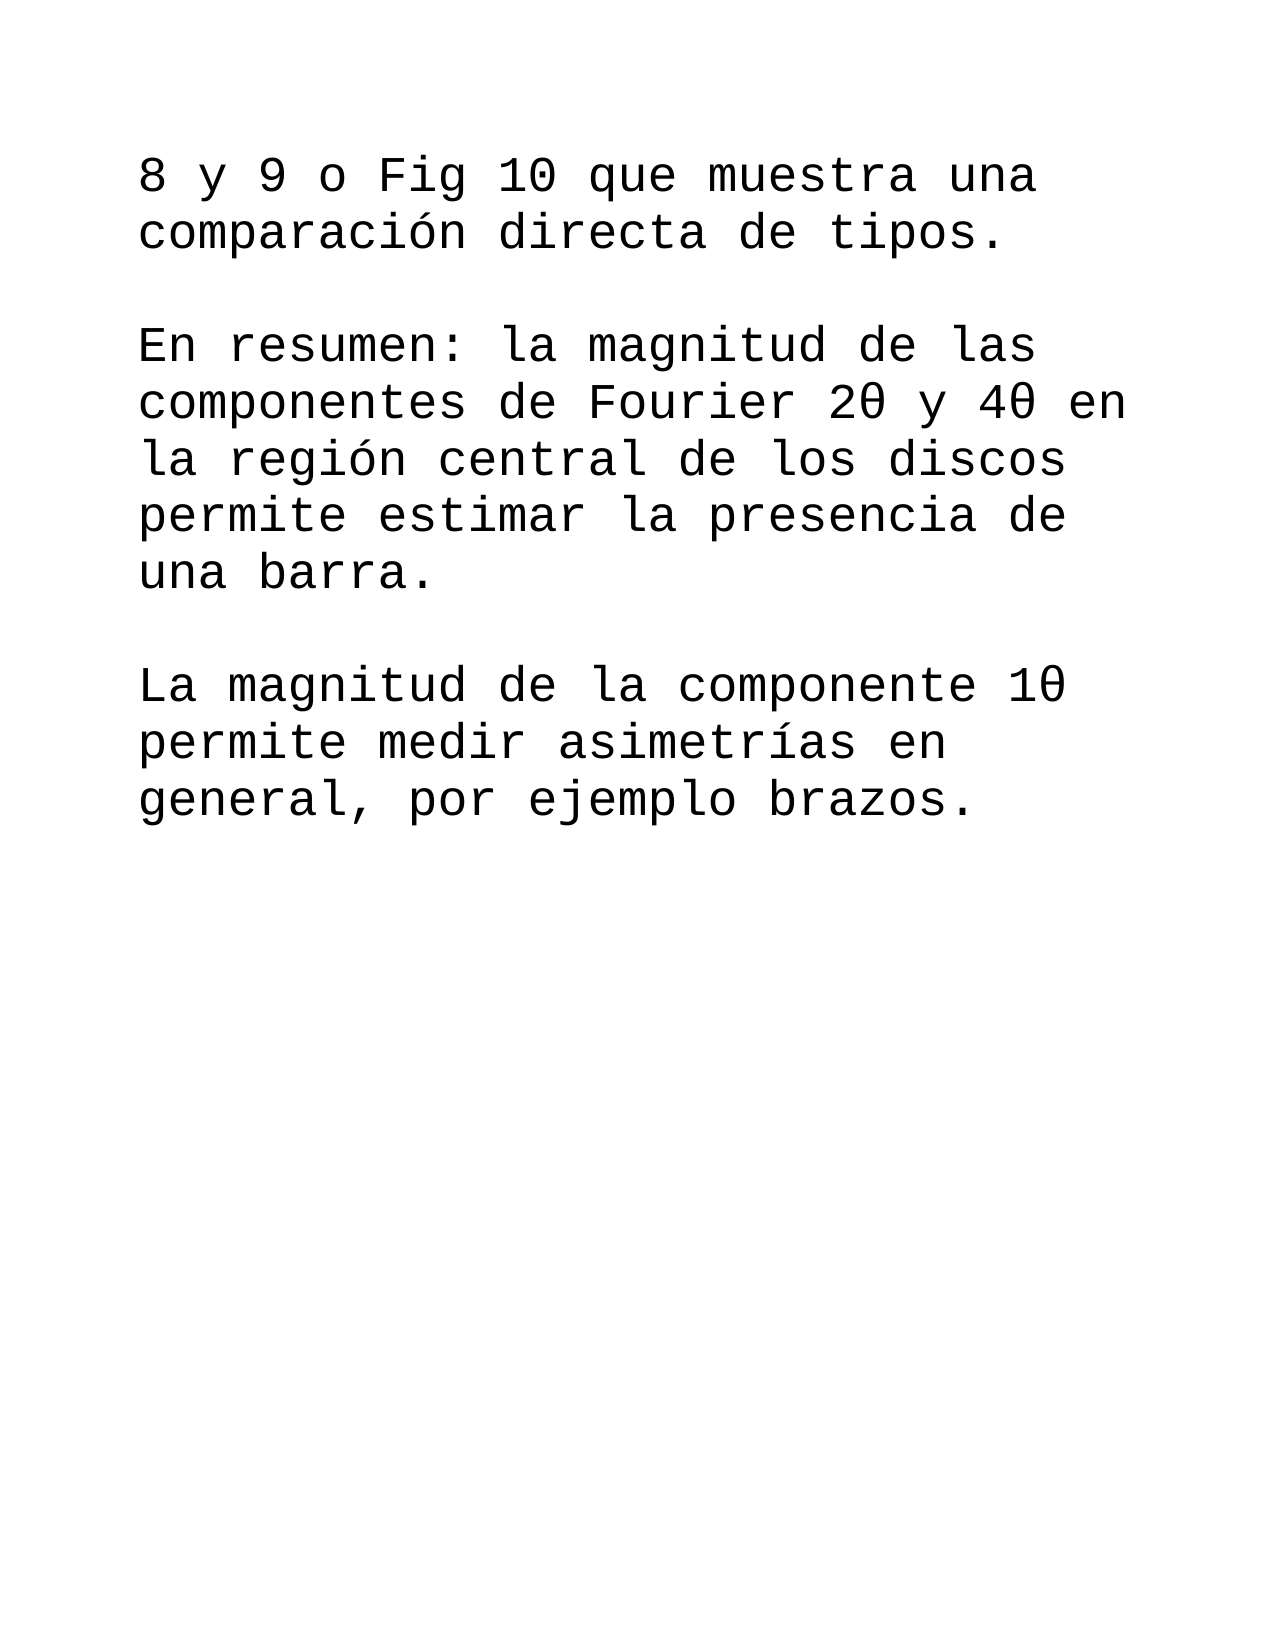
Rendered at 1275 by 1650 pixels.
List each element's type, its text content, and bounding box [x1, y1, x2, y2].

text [137, 150, 1138, 263]
text La magnitud de la componente 1θ permite medir asimetrías en general, por ejemplo brazos. [137, 660, 1138, 830]
text En resumen: la magnitud de las componentes de Fourier 2θ y 4θ en la región central de los discos permite estimar la presencia de una barra. [137, 320, 1138, 603]
